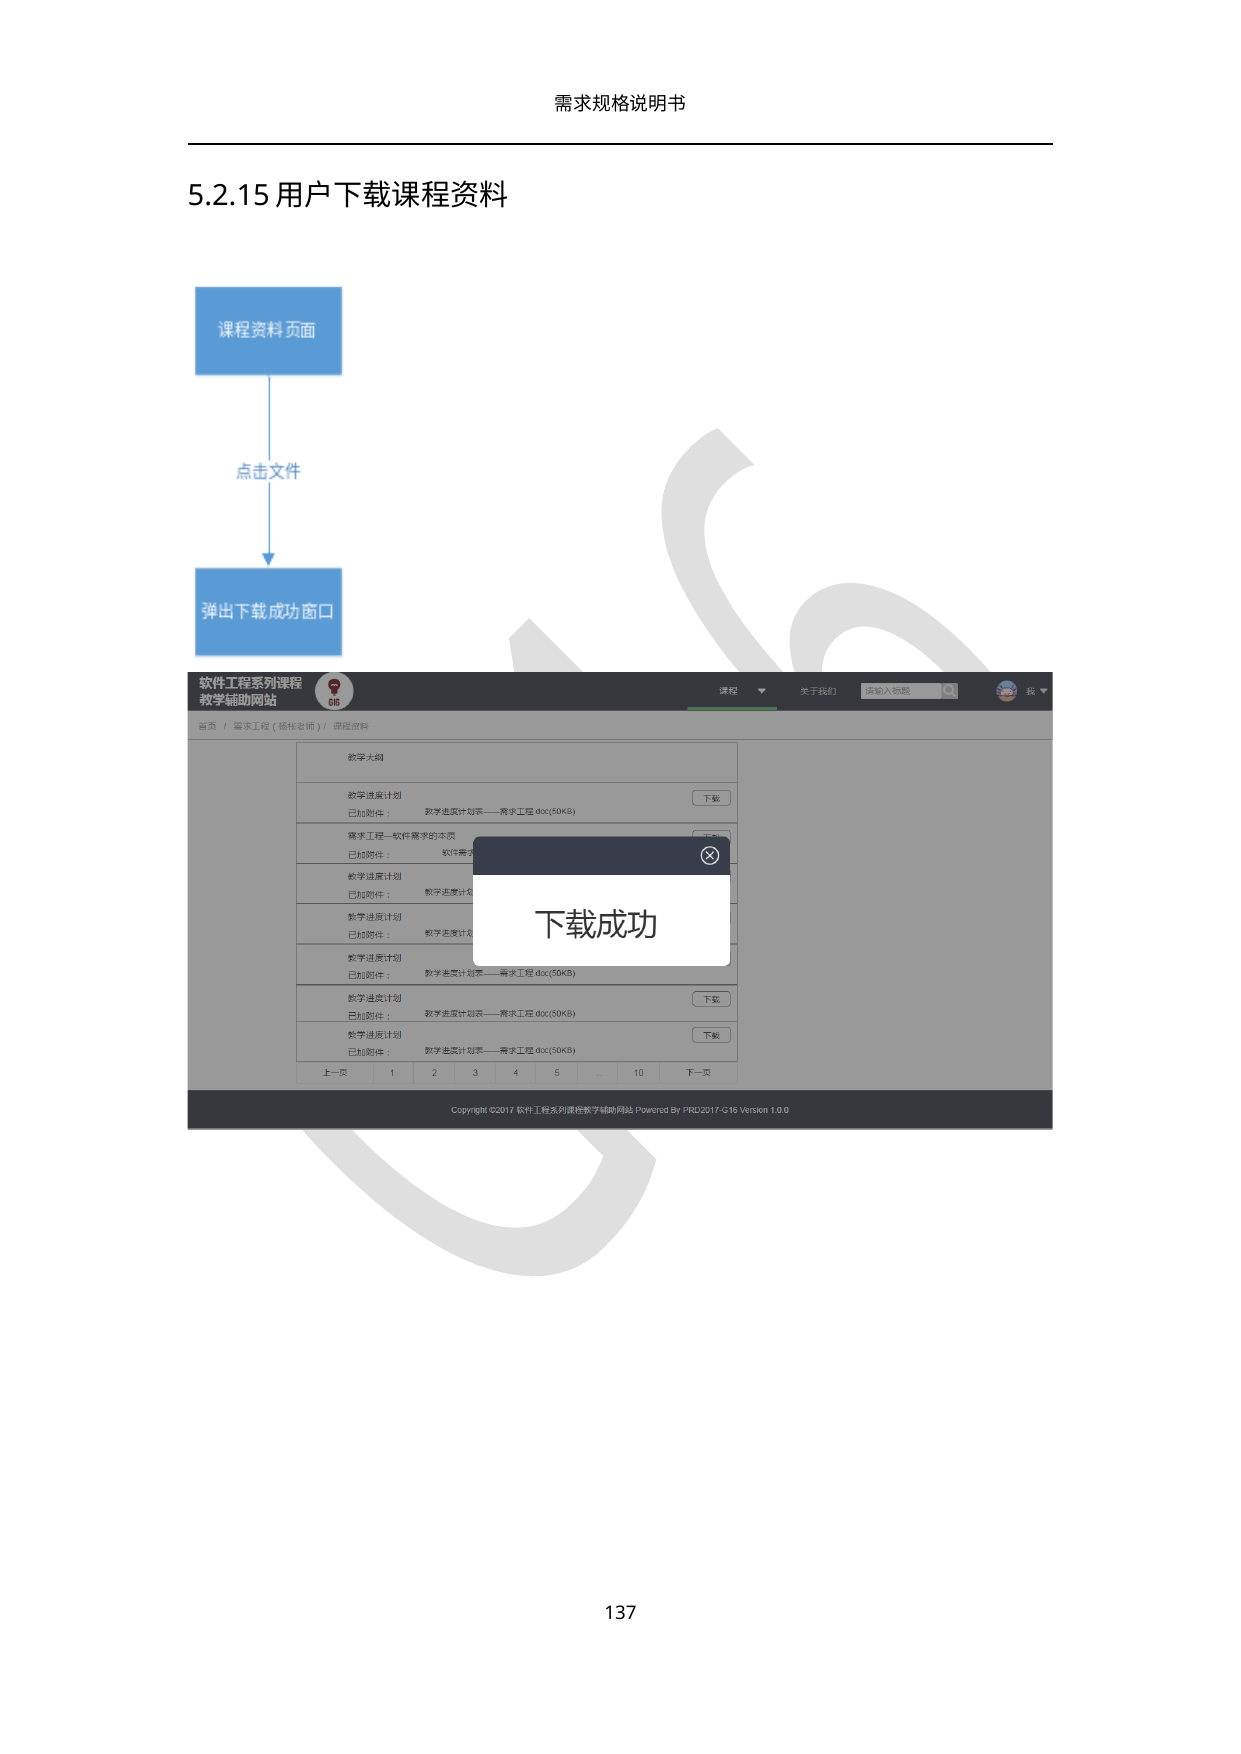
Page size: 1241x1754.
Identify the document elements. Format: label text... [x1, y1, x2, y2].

picture [187, 672, 1053, 1130]
subtitle 用户下载课程资料 [187, 160, 1053, 225]
